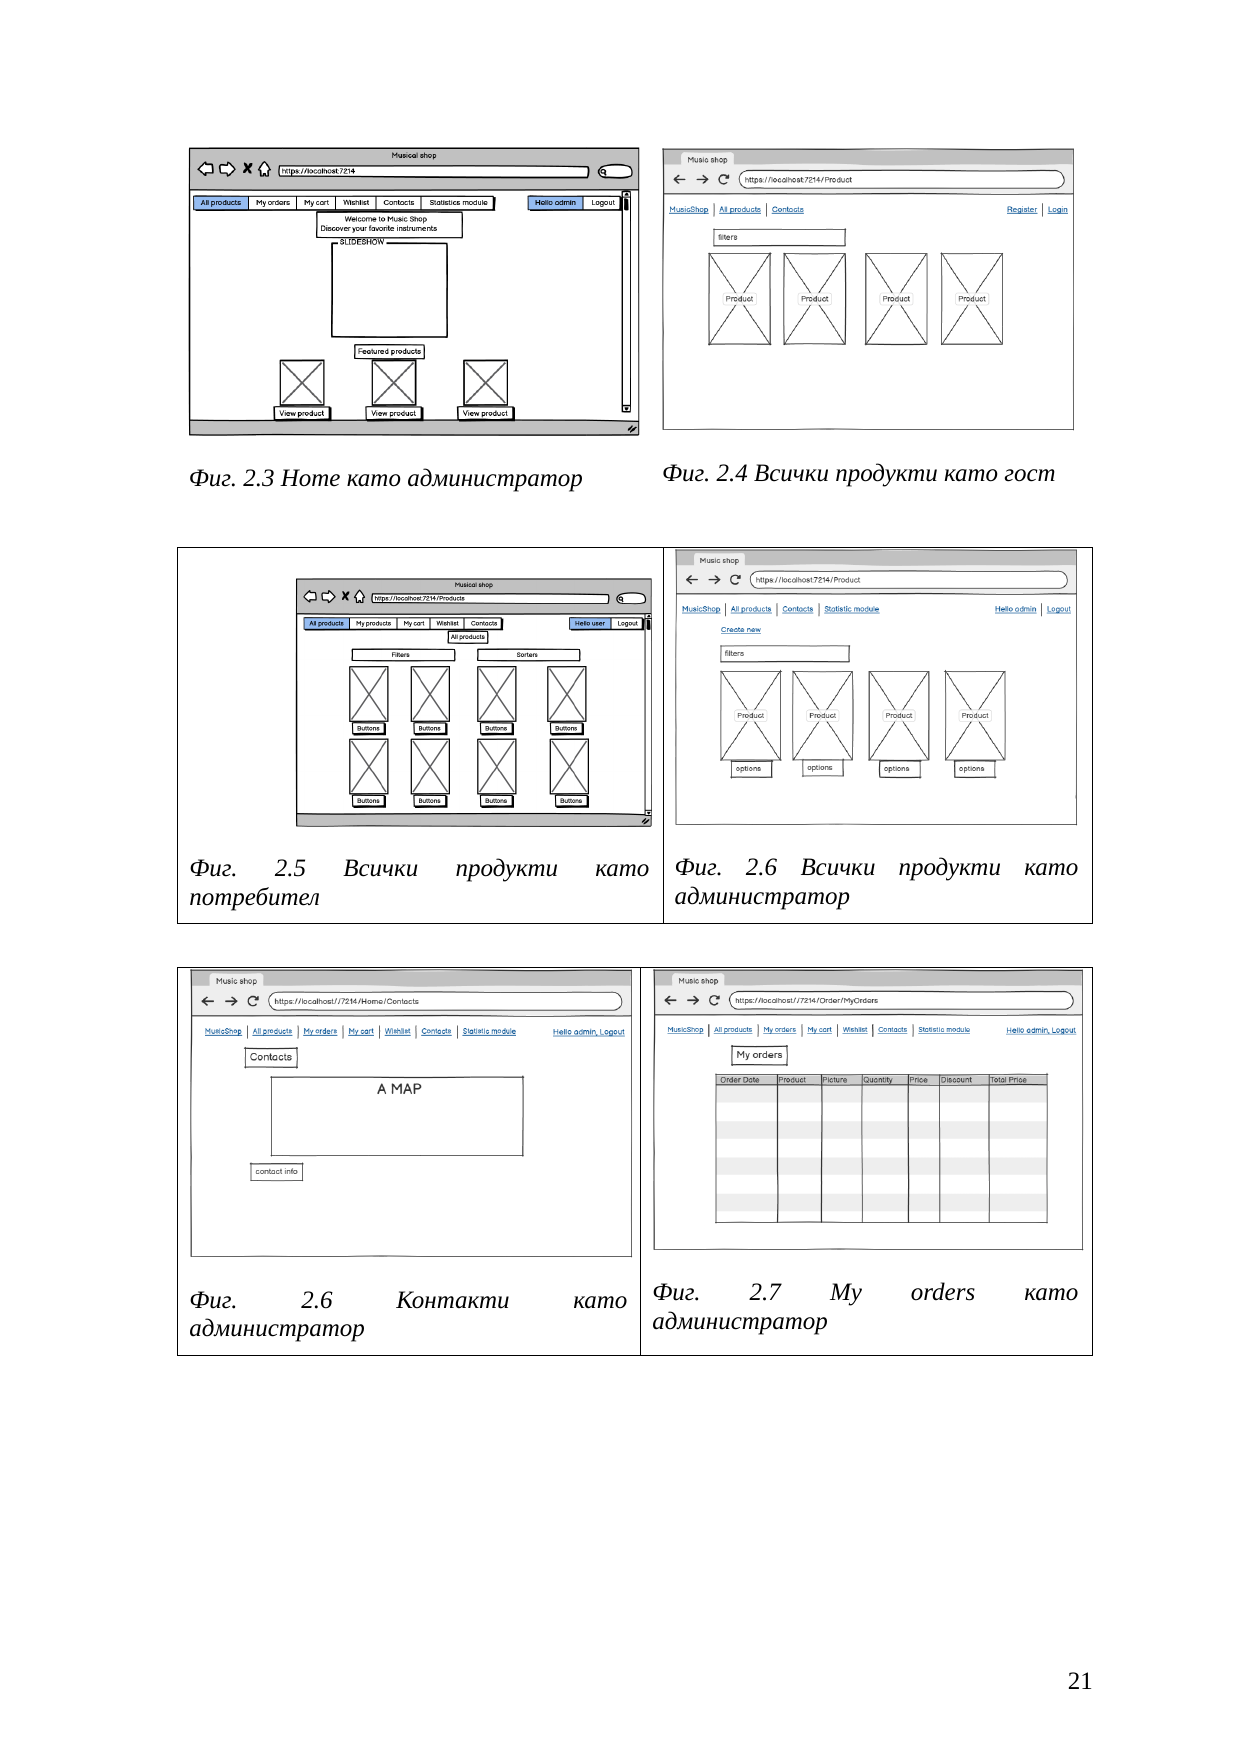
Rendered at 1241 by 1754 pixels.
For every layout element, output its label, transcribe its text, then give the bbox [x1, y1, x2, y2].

table_header Фиг. 2.6 Контакти като администратор [178, 968, 640, 1355]
picture [674, 548, 1078, 826]
table_header Фиг. 2.5 Всички продукти като потребител [178, 548, 663, 923]
picture [189, 968, 633, 1258]
table_header Фиг. 2.7 My orders като администратор [641, 968, 1092, 1355]
picture [652, 968, 1084, 1251]
table_header Фиг. 2.3 Home като администратор [177, 148, 651, 504]
table_header Фиг. 2.4 Всички продукти като гост [651, 148, 1092, 504]
picture [661, 147, 1074, 431]
picture [189, 548, 652, 827]
table_header Фиг. 2.6 Всички продукти като администратор [664, 548, 1092, 923]
picture [188, 147, 640, 436]
